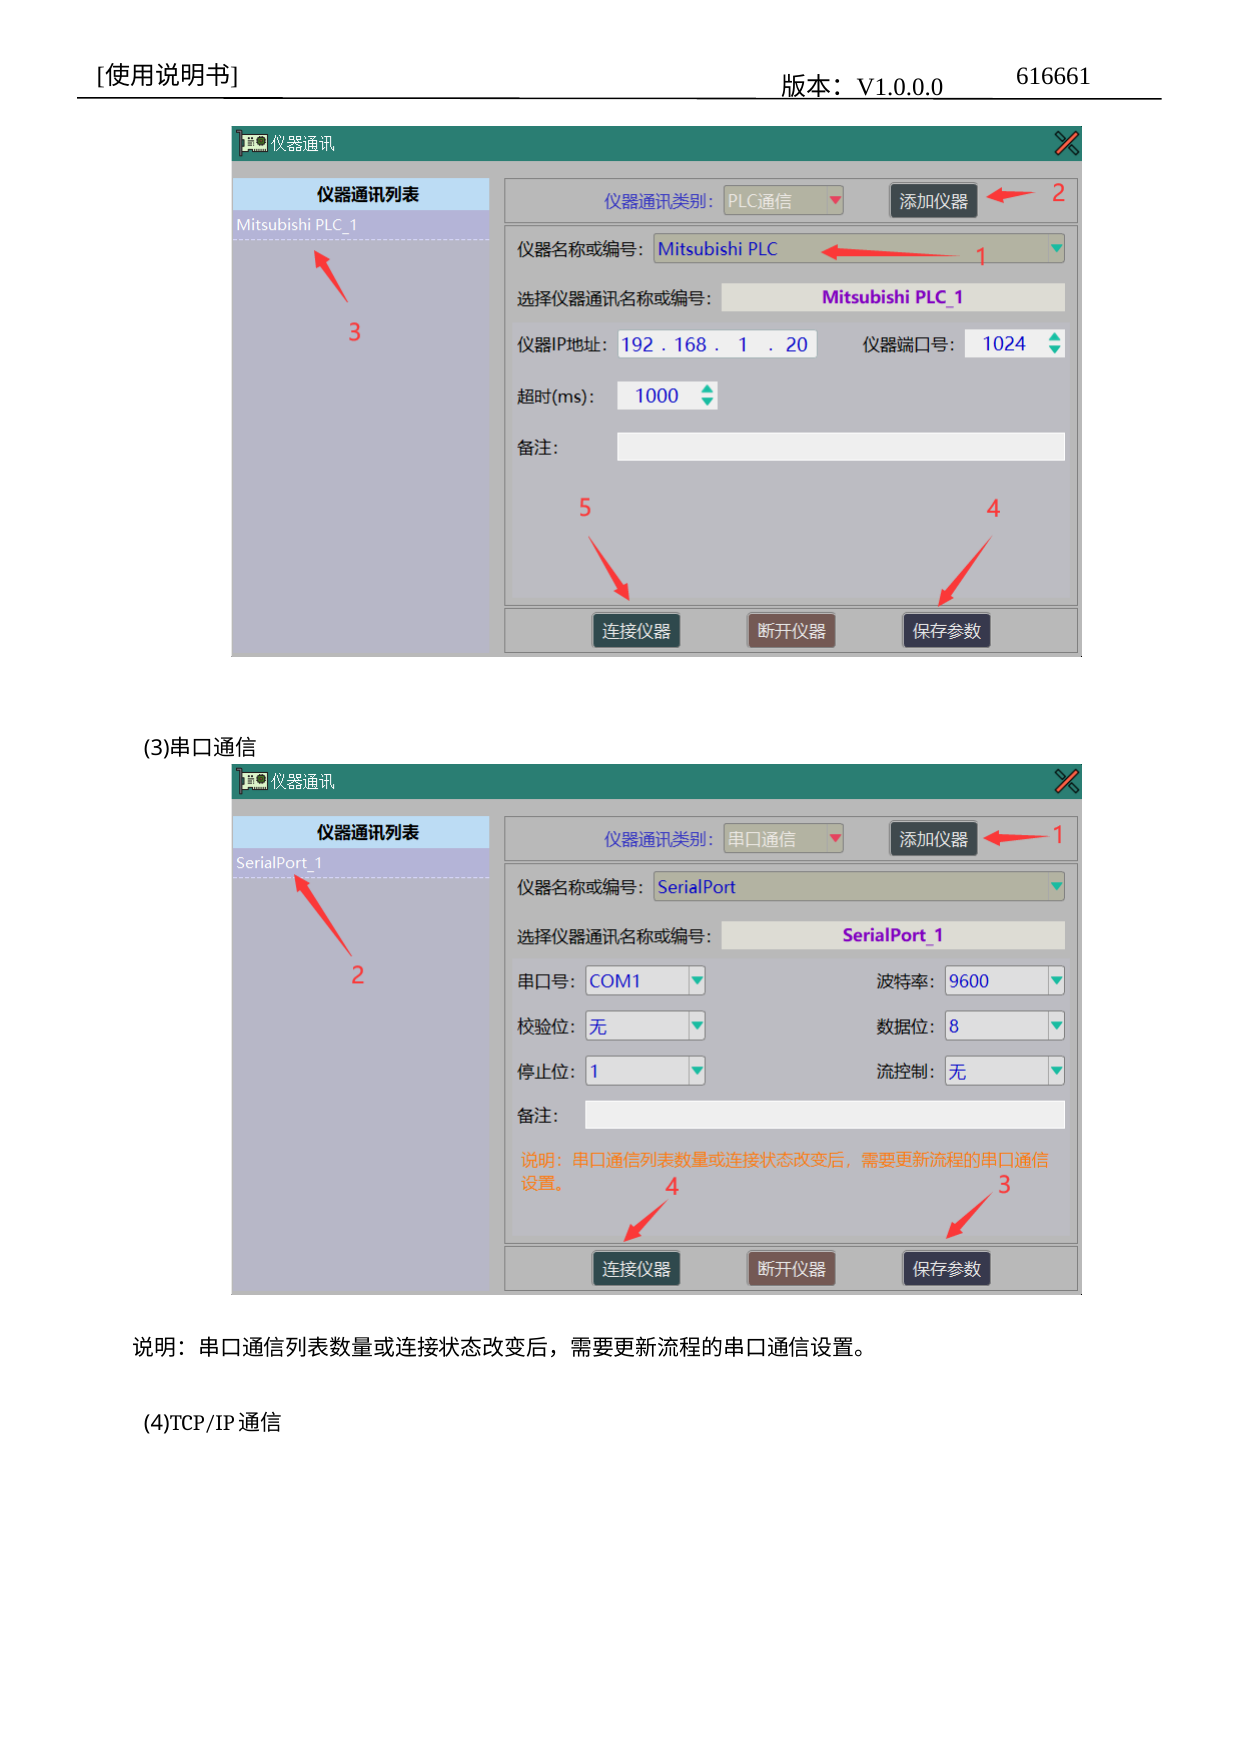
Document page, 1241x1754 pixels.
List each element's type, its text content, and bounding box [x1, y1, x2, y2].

picture [231, 126, 1082, 657]
picture [231, 764, 1082, 1295]
text (4)TCP/IP通信 [89, 1402, 1181, 1439]
text 说明：串口通信列表数量或连接状态改变后，需要更新流程的串口通信设置。 [89, 1327, 1181, 1364]
text (3)串口通信 [89, 727, 1181, 764]
